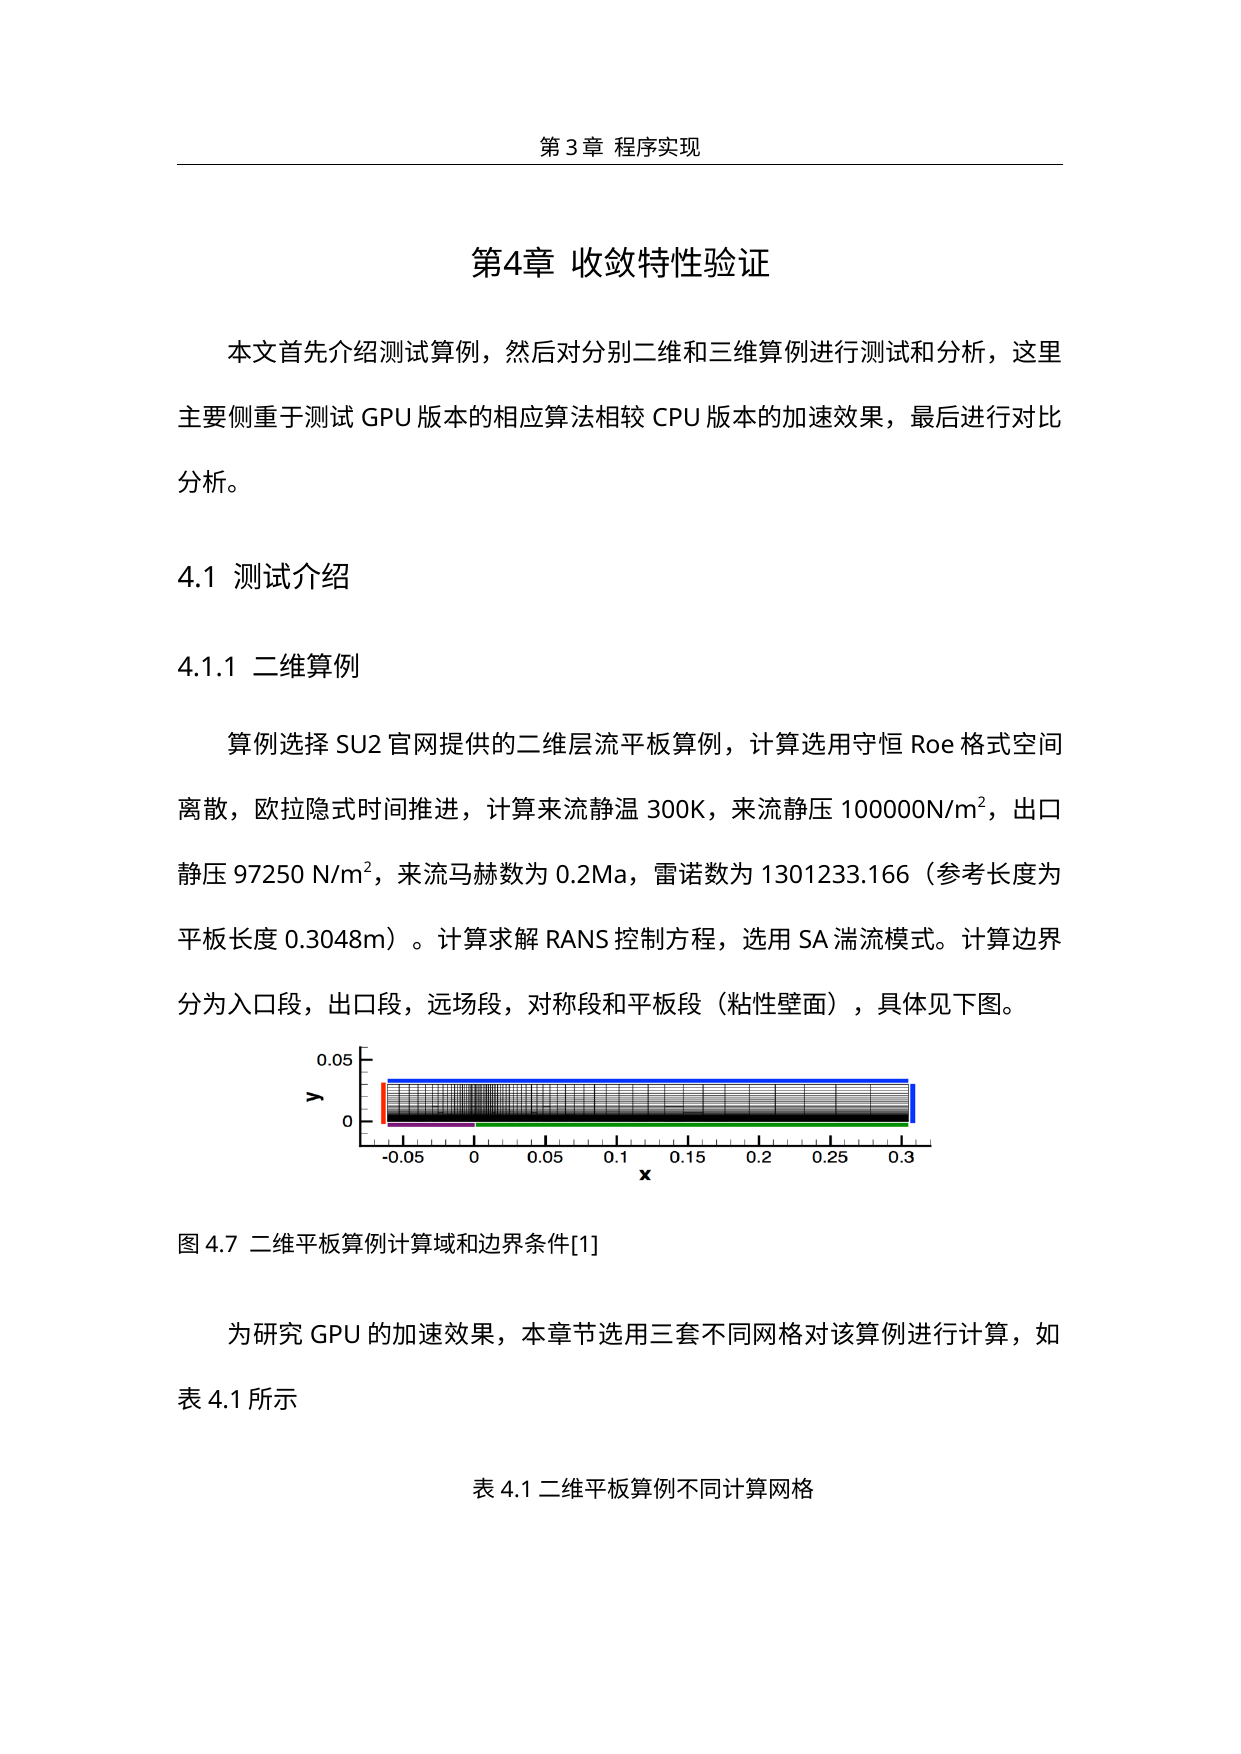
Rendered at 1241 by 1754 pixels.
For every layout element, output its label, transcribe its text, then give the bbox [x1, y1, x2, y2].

text 为研究GPU的加速效果，本章节选用三套不同网格对该算例进行计算，如表 4.1所示 [177, 1300, 1063, 1430]
subtitle 测试介绍 [177, 542, 1063, 607]
text 本文首先介绍测试算例，然后对分别二维和三维算例进行测试和分析，这里主要侧重于测试GPU版本的相应算法相较CPU版本的加速效果，最后进行对比分析。 [177, 318, 1063, 513]
text 算例选择SU2官网提供的二维层流平板算例，计算选用守恒Roe格式空间离散，欧拉隐式时间推进，计算来流静温300K，来流静压100000N/m2，出口静压97250 N/m2，来流马赫数为0.2Ma，雷诺数为1301233.166（参考长度为平板长度0.3048m）。计算求解RANS控制方程，选用SA湍流模式。计算边界分为入口段，出口段，远场段，对称段和平板段（粘性壁面），具体见下图。 [177, 710, 1063, 1035]
picture [296, 1035, 944, 1185]
text 表 4.1 二维平板算例不同计算网格 [177, 1455, 1063, 1520]
subtitle 收敛特性验证 [177, 228, 1063, 293]
subtitle 二维算例 [177, 632, 1063, 697]
